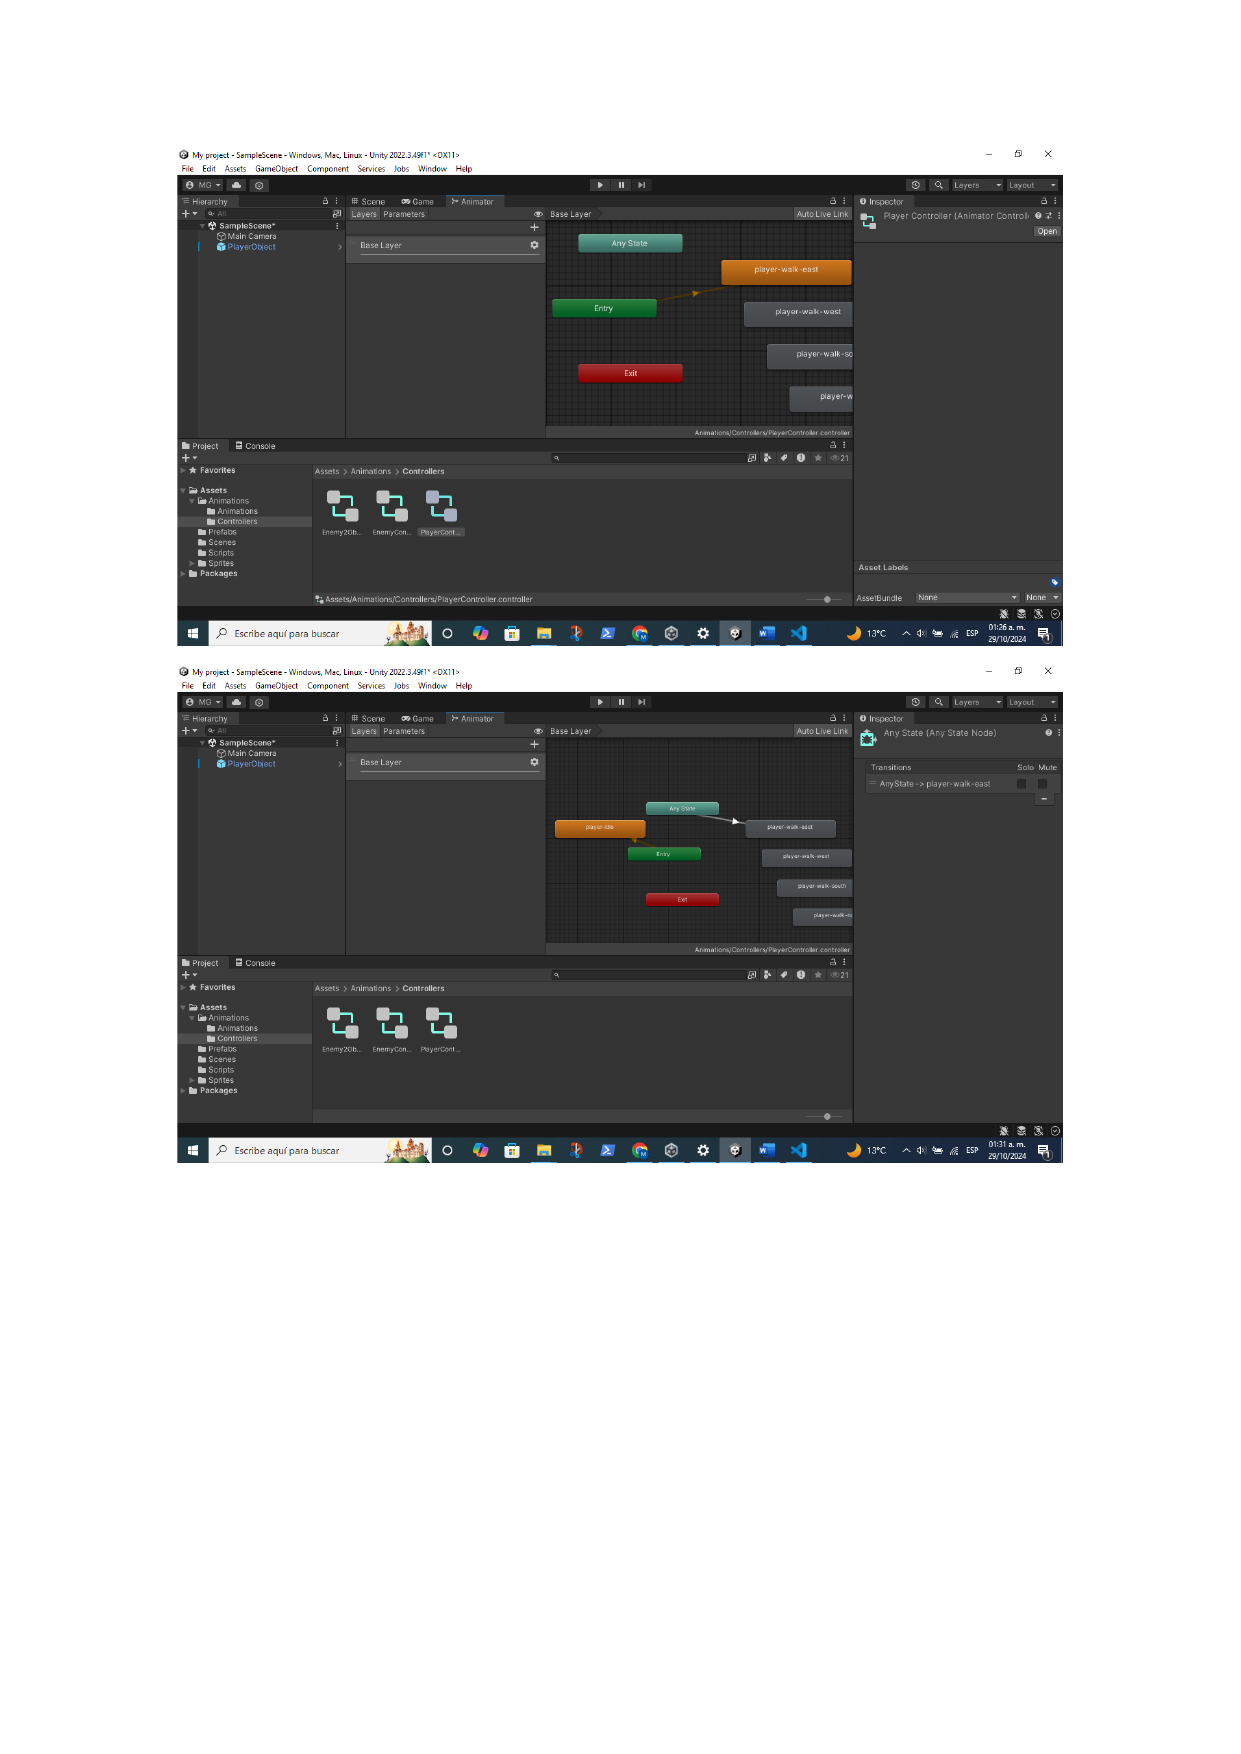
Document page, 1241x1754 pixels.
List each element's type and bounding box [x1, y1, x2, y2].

picture [177, 664, 1063, 1163]
picture [177, 147, 1063, 646]
